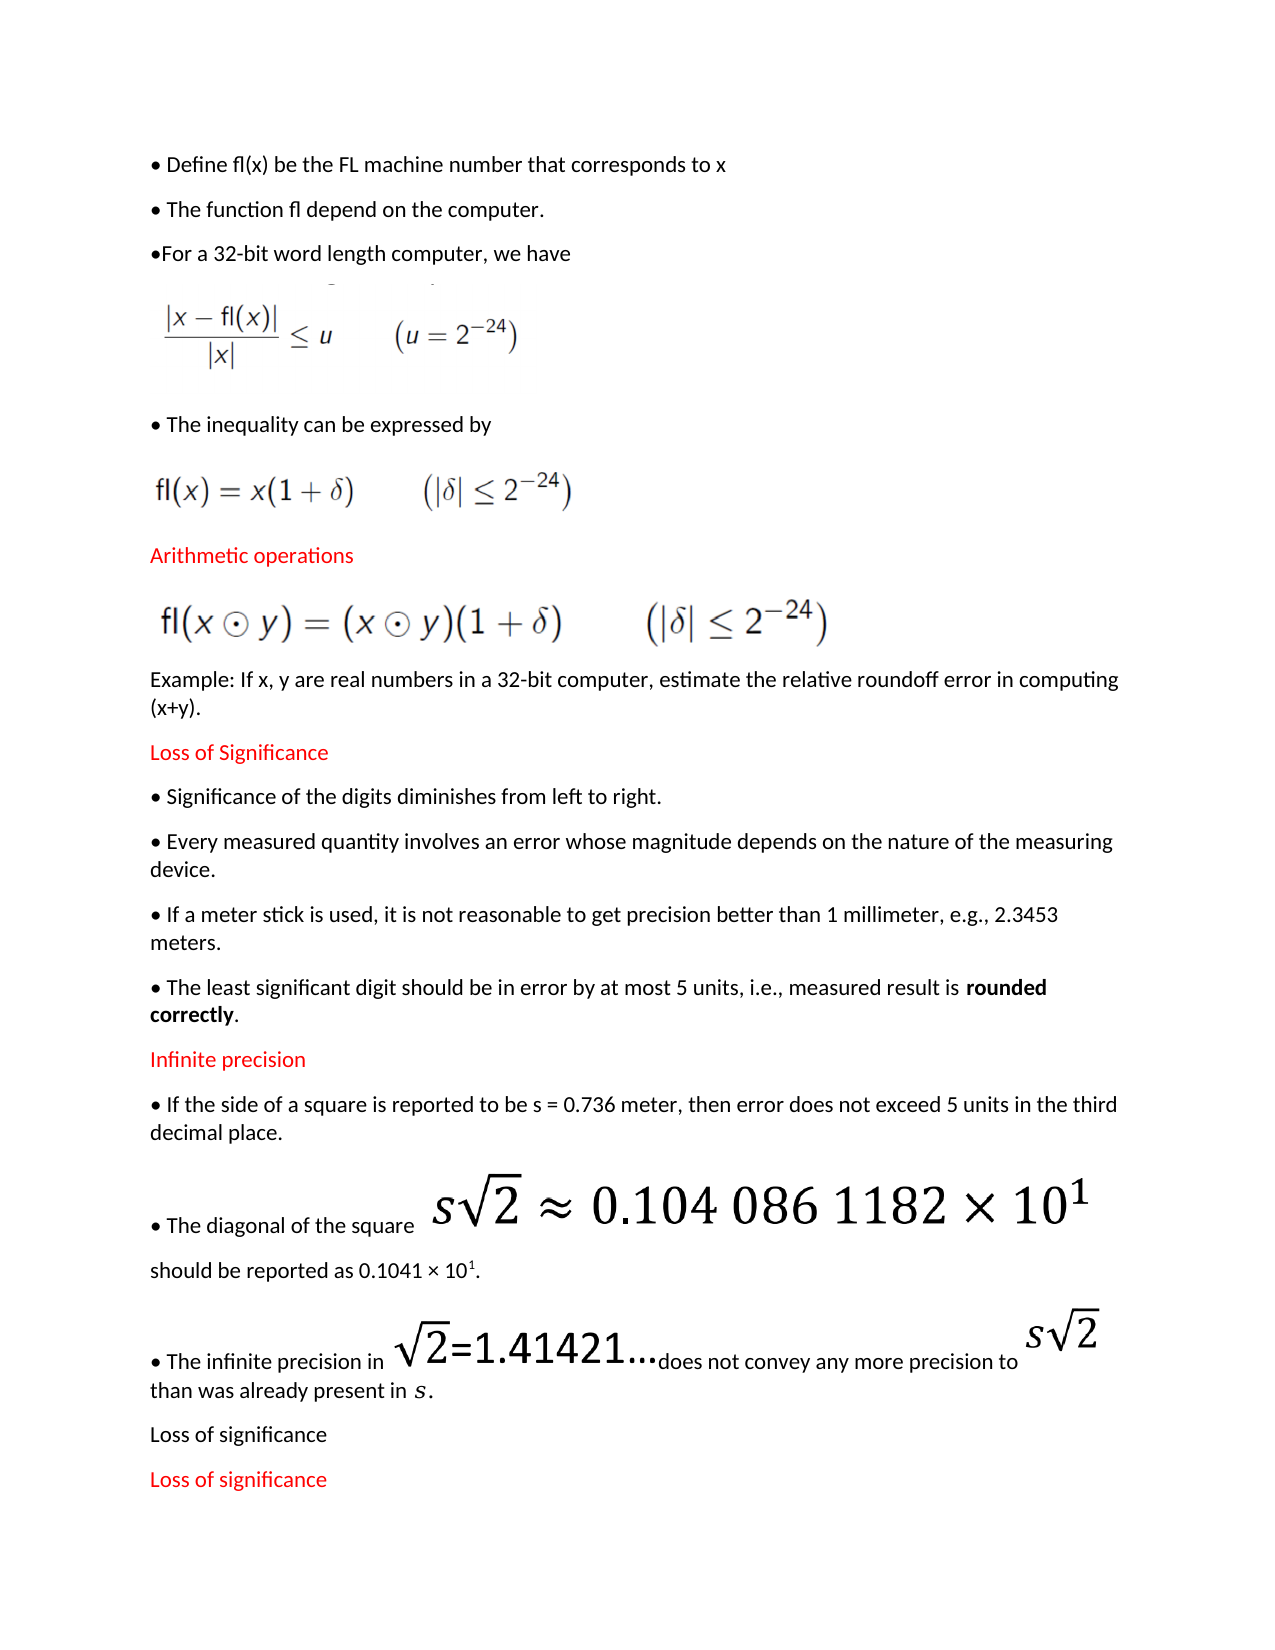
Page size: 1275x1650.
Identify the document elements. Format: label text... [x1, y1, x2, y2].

text Arithmetic operations [150, 542, 1125, 570]
text • The inequality can be expressed by [150, 410, 1125, 438]
text •For a 32-bit word length computer, we have [150, 239, 1125, 267]
text • The infinite precision in does not convey any more precision to than was already present in 𝑠. [150, 1301, 1125, 1404]
picture [150, 455, 578, 525]
text • If the side of a square is reported to be s = 0.736 meter, then error does not exceed 5 units in the third decimal place. [150, 1090, 1125, 1146]
picture [150, 586, 838, 649]
text • Significance of the digits diminishes from left to right. [150, 782, 1125, 811]
picture [1023, 1301, 1105, 1370]
text Loss of significance [150, 1465, 1125, 1493]
text Infinite precision [150, 1045, 1125, 1073]
text Loss of significance [150, 1421, 1125, 1448]
text • The function fl depend on the computer. [150, 195, 1125, 223]
text • The least significant digit should be in error by at most 5 units, i.e., measured result is rounded correctly. [150, 973, 1125, 1029]
picture [420, 1162, 1093, 1234]
text Loss of Significance [150, 738, 1125, 766]
text • If a meter stick is used, it is not reasonable to get precision better than 1 millimeter, e.g., 2.3453 meters. [150, 900, 1125, 956]
text • Define fl(x) be the FL machine number that corresponds to x [150, 150, 1125, 178]
text • Every measured quantity involves an error whose magnitude depends on the nature of the measuring device. [150, 827, 1125, 883]
picture [150, 284, 537, 394]
text should be reported as 0.1041 × 101. [150, 1256, 1125, 1284]
picture [389, 1310, 658, 1370]
text Example: If x, y are real numbers in a 32-bit computer, estimate the relative roundoff error in computing (x+y). [150, 665, 1125, 721]
